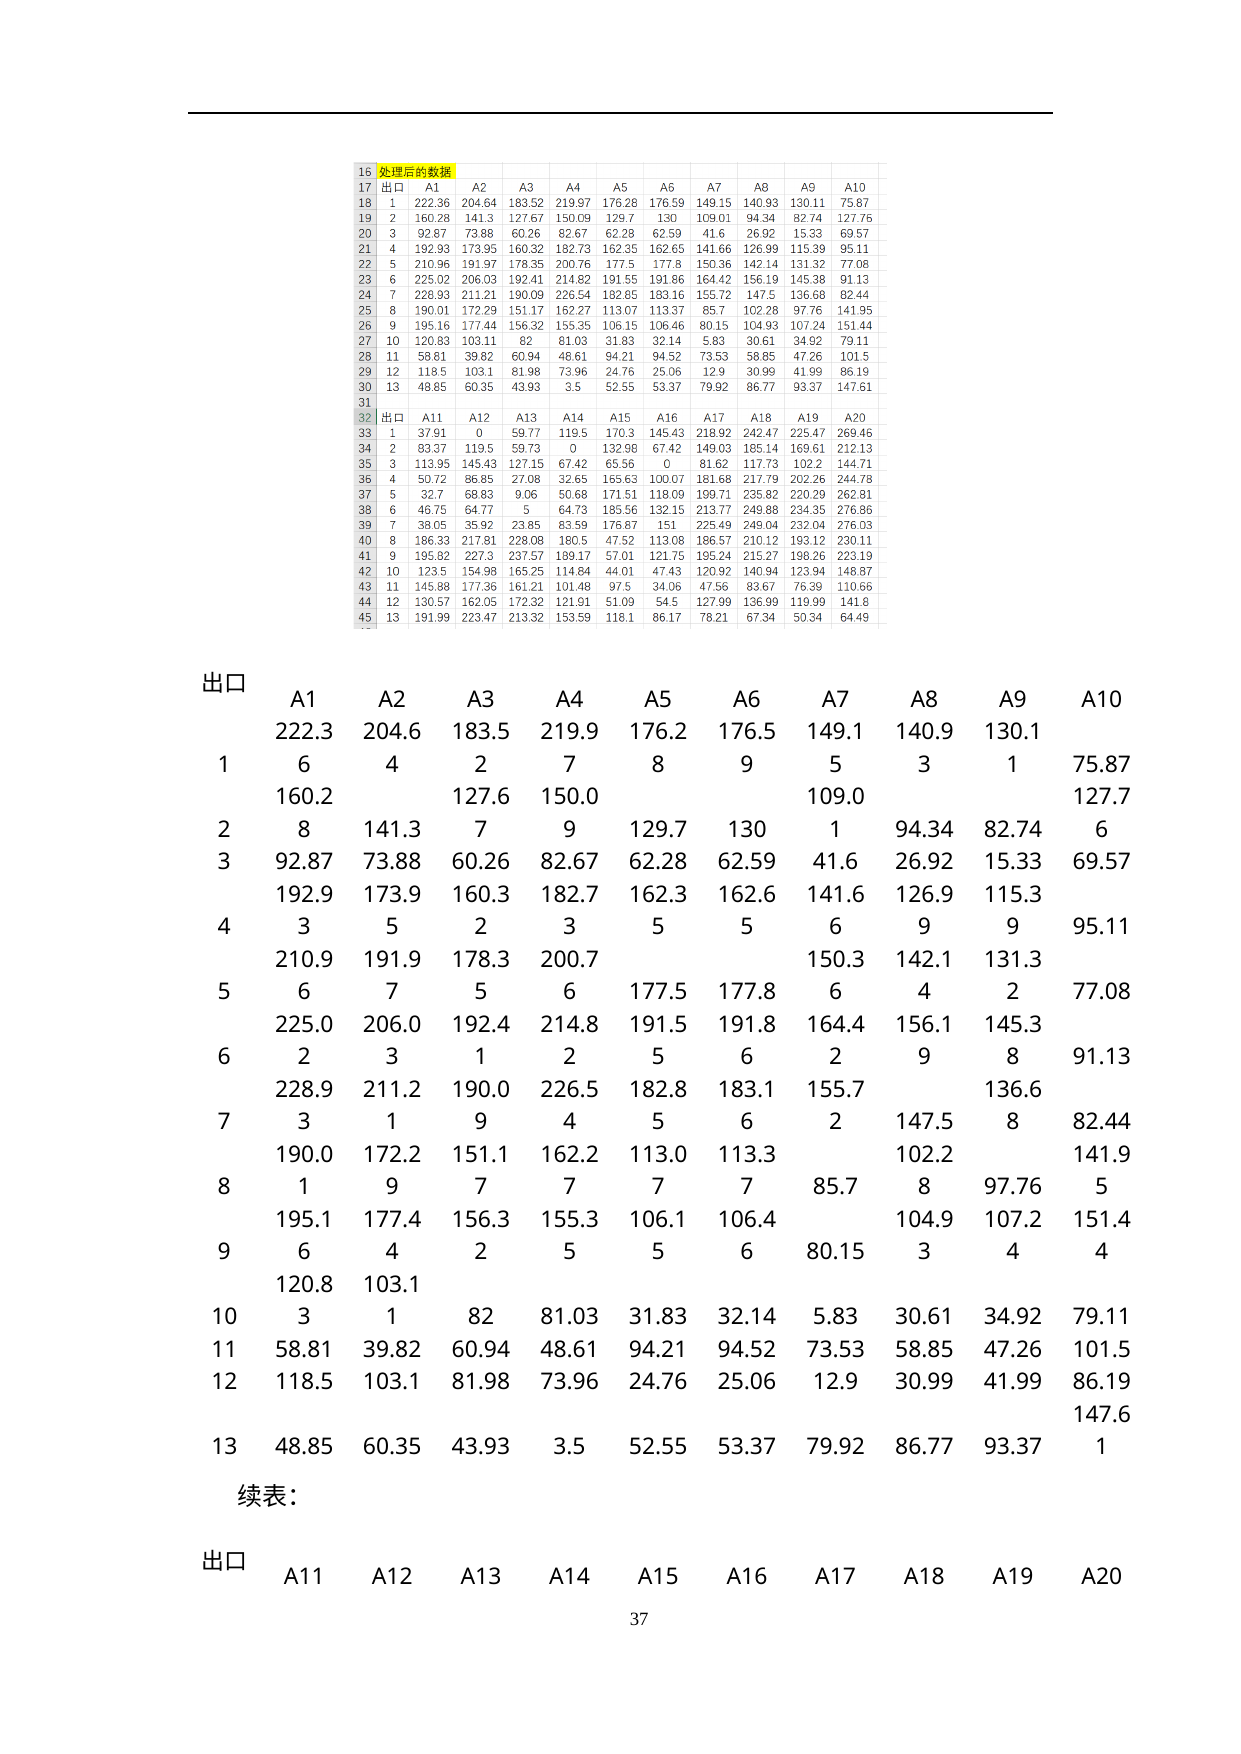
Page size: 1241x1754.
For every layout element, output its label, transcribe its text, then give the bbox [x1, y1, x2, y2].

table_cell 182.85 [614, 1072, 702, 1137]
table_cell 140.93 [880, 715, 968, 779]
table_cell 7 [188, 1072, 261, 1137]
picture [353, 162, 887, 629]
table_cell 155.35 [525, 1202, 614, 1267]
table_cell 127.76 [1057, 780, 1146, 844]
table_cell 91.13 [1057, 1007, 1146, 1072]
table_header A11 [261, 1527, 348, 1592]
table_cell 226.54 [525, 1072, 614, 1137]
table_cell 1 [188, 715, 261, 779]
table_cell 41.99 [969, 1365, 1057, 1397]
table_cell 176.59 [703, 715, 791, 779]
table_cell 156.32 [436, 1202, 525, 1267]
table_cell 15.33 [969, 845, 1057, 877]
table_cell 43.93 [436, 1397, 525, 1462]
table_cell 115.39 [969, 877, 1057, 942]
table_cell 160.32 [436, 877, 525, 942]
table_cell 222.36 [261, 715, 348, 779]
table_header A12 [348, 1527, 436, 1592]
table_cell 118.5 [261, 1365, 348, 1397]
table_cell 120.83 [261, 1267, 348, 1332]
table_cell 162.35 [614, 877, 702, 942]
table_cell 113.07 [614, 1137, 702, 1202]
table_cell 130.11 [969, 715, 1057, 779]
table_cell 3 [188, 845, 261, 877]
table_cell 30.61 [880, 1267, 968, 1332]
table_cell 77.08 [1057, 942, 1146, 1007]
table_cell 94.21 [614, 1332, 702, 1364]
table_cell 53.37 [703, 1397, 791, 1462]
table_cell 85.7 [791, 1137, 880, 1202]
table_cell 131.32 [969, 942, 1057, 1007]
table_cell 151.44 [1057, 1202, 1146, 1267]
table_cell 26.92 [880, 845, 968, 877]
table_cell 104.93 [880, 1202, 968, 1267]
table_cell 31.83 [614, 1267, 702, 1332]
table_cell 5 [188, 942, 261, 1007]
table_cell 195.16 [261, 1202, 348, 1267]
table_cell 82.74 [969, 780, 1057, 844]
table_cell 190.01 [261, 1137, 348, 1202]
table_header A18 [880, 1527, 968, 1592]
table_cell 30.99 [880, 1365, 968, 1397]
table_cell 12.9 [791, 1365, 880, 1397]
table_cell 219.97 [525, 715, 614, 779]
table_cell 147.5 [880, 1072, 968, 1137]
table_header A14 [525, 1527, 614, 1592]
table_cell 94.52 [703, 1332, 791, 1364]
table_cell 136.68 [969, 1072, 1057, 1137]
table_cell 162.65 [703, 877, 791, 942]
table_cell 81.03 [525, 1267, 614, 1332]
table_cell 113.37 [703, 1137, 791, 1202]
table_cell 129.7 [614, 780, 702, 844]
table_cell 147.61 [1057, 1397, 1146, 1462]
table_cell 156.19 [880, 1007, 968, 1072]
table_cell 52.55 [614, 1397, 702, 1462]
table_cell 141.66 [791, 877, 880, 942]
table_cell 126.99 [880, 877, 968, 942]
table_header A19 [969, 1527, 1057, 1592]
table_cell 82.67 [525, 845, 614, 877]
table_cell 177.5 [614, 942, 702, 1007]
table_cell 106.15 [614, 1202, 702, 1267]
table_cell 210.96 [261, 942, 348, 1007]
table_header 出口 [188, 1527, 261, 1592]
table_cell 47.26 [969, 1332, 1057, 1364]
table_cell 12 [188, 1365, 261, 1397]
table_cell 141.95 [1057, 1137, 1146, 1202]
table_cell 145.38 [969, 1007, 1057, 1072]
table_cell 69.57 [1057, 845, 1146, 877]
table_cell 192.93 [261, 877, 348, 942]
table_cell 192.41 [436, 1007, 525, 1072]
table_cell 8 [188, 1137, 261, 1202]
table_cell 109.01 [791, 780, 880, 844]
table_cell 164.42 [791, 1007, 880, 1072]
table_cell 97.76 [969, 1137, 1057, 1202]
table_cell 150.36 [791, 942, 880, 1007]
table_cell 82.44 [1057, 1072, 1146, 1137]
table_cell 204.64 [348, 715, 436, 779]
table_cell 191.97 [348, 942, 436, 1007]
table_cell 191.55 [614, 1007, 702, 1072]
table_cell 79.11 [1057, 1267, 1146, 1332]
table_cell 81.98 [436, 1365, 525, 1397]
table_cell 11 [188, 1332, 261, 1364]
table_cell 150.09 [525, 780, 614, 844]
table_cell 24.76 [614, 1365, 702, 1397]
table_cell 190.09 [436, 1072, 525, 1137]
table_cell 34.92 [969, 1267, 1057, 1332]
table_cell 191.86 [703, 1007, 791, 1072]
table_cell 82 [436, 1267, 525, 1332]
table_header A8 [880, 650, 968, 714]
table_cell 225.02 [261, 1007, 348, 1072]
table_header A3 [436, 650, 525, 714]
table_cell 101.5 [1057, 1332, 1146, 1364]
table_cell 86.77 [880, 1397, 968, 1462]
table_header A6 [703, 650, 791, 714]
table_cell 60.26 [436, 845, 525, 877]
table_header 出口 [188, 650, 261, 714]
table_cell 62.59 [703, 845, 791, 877]
table_cell 127.67 [436, 780, 525, 844]
table_cell 80.15 [791, 1202, 880, 1267]
table_cell 211.21 [348, 1072, 436, 1137]
table_cell 39.82 [348, 1332, 436, 1364]
table_cell 182.73 [525, 877, 614, 942]
table_cell 160.28 [261, 780, 348, 844]
table_cell 178.35 [436, 942, 525, 1007]
table_header A9 [969, 650, 1057, 714]
table_cell 79.92 [791, 1397, 880, 1462]
table_cell 103.11 [348, 1267, 436, 1332]
table_cell 177.44 [348, 1202, 436, 1267]
table_cell 75.87 [1057, 715, 1146, 779]
table_cell 73.53 [791, 1332, 880, 1364]
table_cell 162.27 [525, 1137, 614, 1202]
table_header A7 [791, 650, 880, 714]
table_cell 106.46 [703, 1202, 791, 1267]
table_header A10 [1057, 650, 1146, 714]
table_cell 151.17 [436, 1137, 525, 1202]
table_cell 176.28 [614, 715, 702, 779]
table_cell 172.29 [348, 1137, 436, 1202]
table_cell 9 [188, 1202, 261, 1267]
table_cell 62.28 [614, 845, 702, 877]
table_cell 149.15 [791, 715, 880, 779]
table_cell 73.96 [525, 1365, 614, 1397]
table_cell 141.3 [348, 780, 436, 844]
table_header A4 [525, 650, 614, 714]
table_cell 206.03 [348, 1007, 436, 1072]
table_cell 228.93 [261, 1072, 348, 1137]
table_cell 102.28 [880, 1137, 968, 1202]
table_header A1 [261, 650, 348, 714]
table_header A20 [1057, 1527, 1146, 1592]
table_cell 10 [188, 1267, 261, 1332]
table_header A5 [614, 650, 702, 714]
table_cell 92.87 [261, 845, 348, 877]
table_cell 48.61 [525, 1332, 614, 1364]
table_cell 32.14 [703, 1267, 791, 1332]
table_cell 48.85 [261, 1397, 348, 1462]
table_cell 60.35 [348, 1397, 436, 1462]
table_cell 107.24 [969, 1202, 1057, 1267]
table_cell 93.37 [969, 1397, 1057, 1462]
table_cell 183.16 [703, 1072, 791, 1137]
table_cell 58.85 [880, 1332, 968, 1364]
table_cell 2 [188, 780, 261, 844]
table_cell 41.6 [791, 845, 880, 877]
table_cell 6 [188, 1007, 261, 1072]
table_cell 86.19 [1057, 1365, 1146, 1397]
table_cell 183.52 [436, 715, 525, 779]
table_cell 73.88 [348, 845, 436, 877]
table_cell 13 [188, 1397, 261, 1462]
table_cell 155.72 [791, 1072, 880, 1137]
table_cell 200.76 [525, 942, 614, 1007]
table_cell 3.5 [525, 1397, 614, 1462]
table_cell 94.34 [880, 780, 968, 844]
table_cell 5.83 [791, 1267, 880, 1332]
table_cell 214.82 [525, 1007, 614, 1072]
table_cell 58.81 [261, 1332, 348, 1364]
table_cell 103.1 [348, 1365, 436, 1397]
table_cell 25.06 [703, 1365, 791, 1397]
table_header A13 [436, 1527, 525, 1592]
table_cell 130 [703, 780, 791, 844]
table_header A15 [614, 1527, 702, 1592]
table_cell 60.94 [436, 1332, 525, 1364]
table_header A16 [703, 1527, 791, 1592]
table_header A17 [791, 1527, 880, 1592]
table_cell 142.14 [880, 942, 968, 1007]
table_cell 95.11 [1057, 877, 1146, 942]
table_header A2 [348, 650, 436, 714]
table_cell 173.95 [348, 877, 436, 942]
table_cell 177.8 [703, 942, 791, 1007]
text 续表： [187, 1462, 1053, 1527]
table_cell 4 [188, 877, 261, 942]
